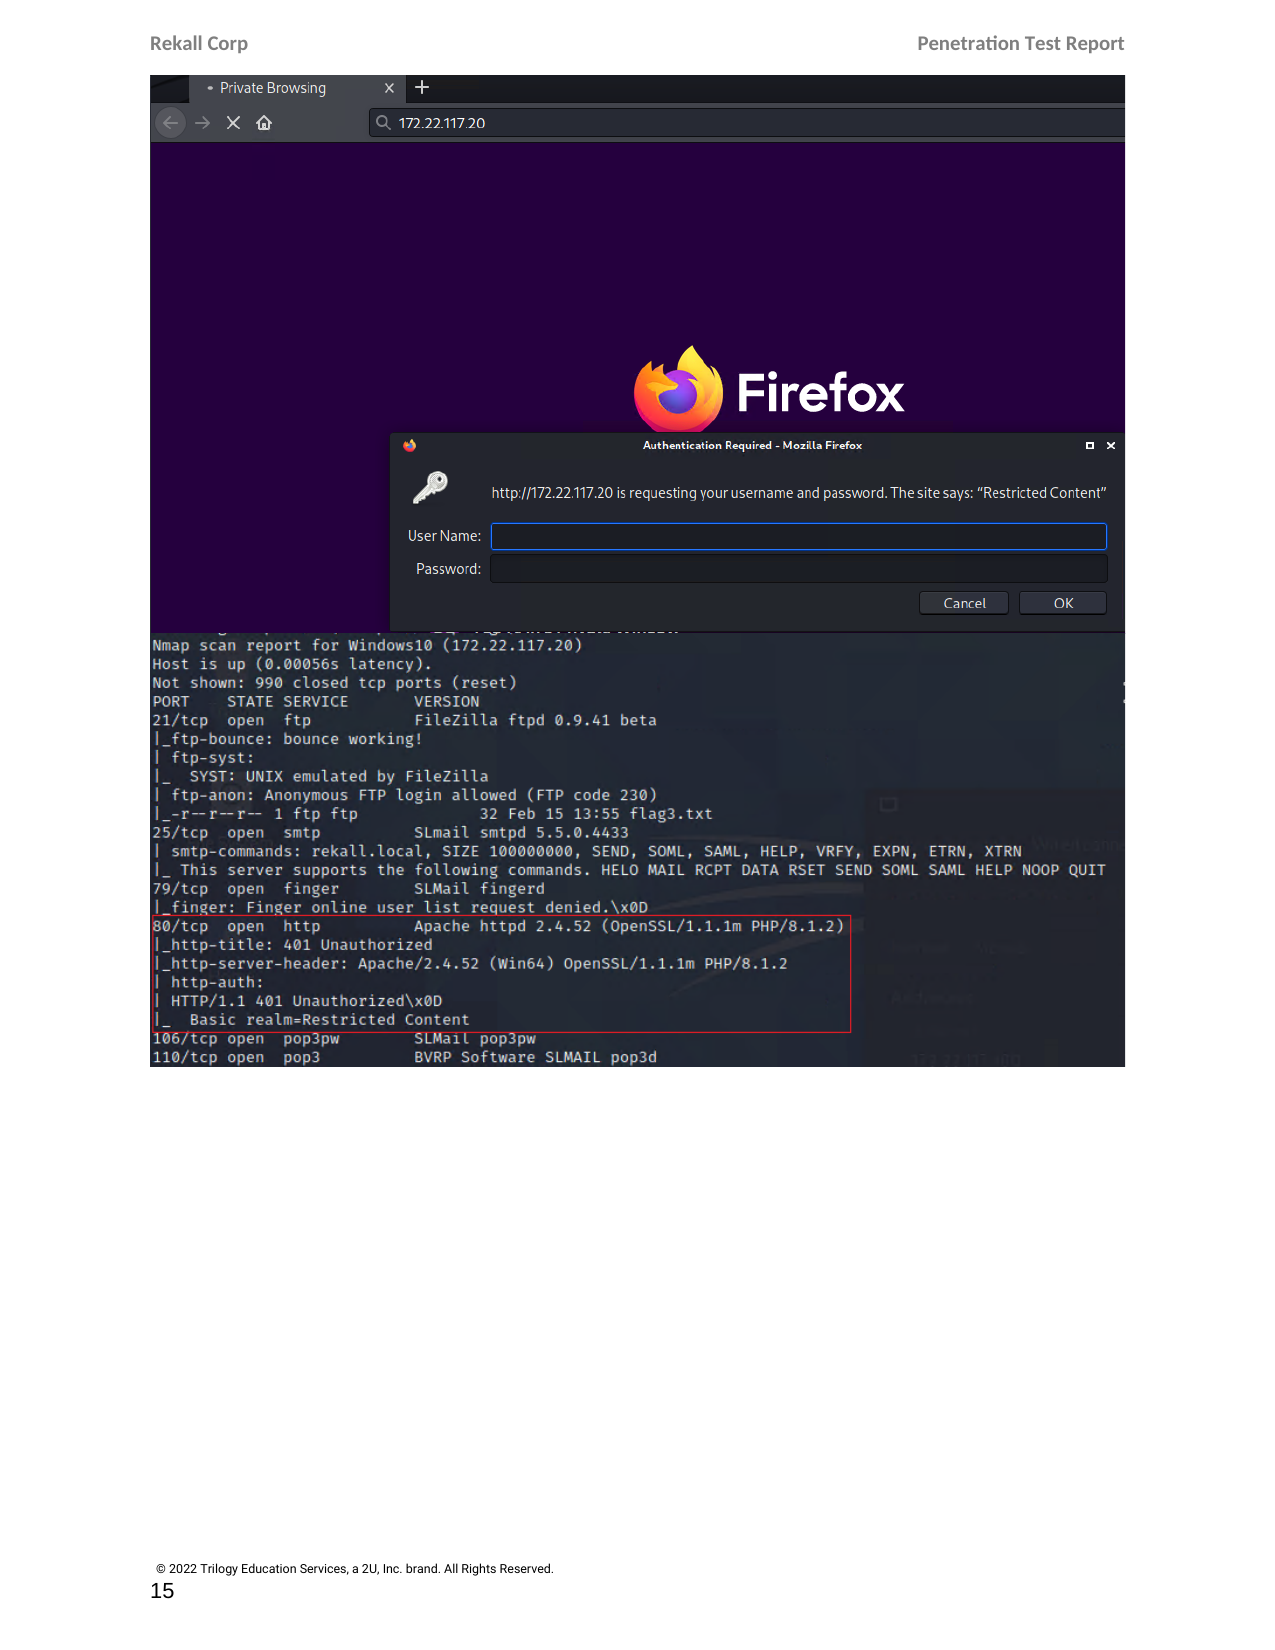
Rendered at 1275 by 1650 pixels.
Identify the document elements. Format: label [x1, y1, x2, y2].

picture [150, 75, 1125, 1067]
